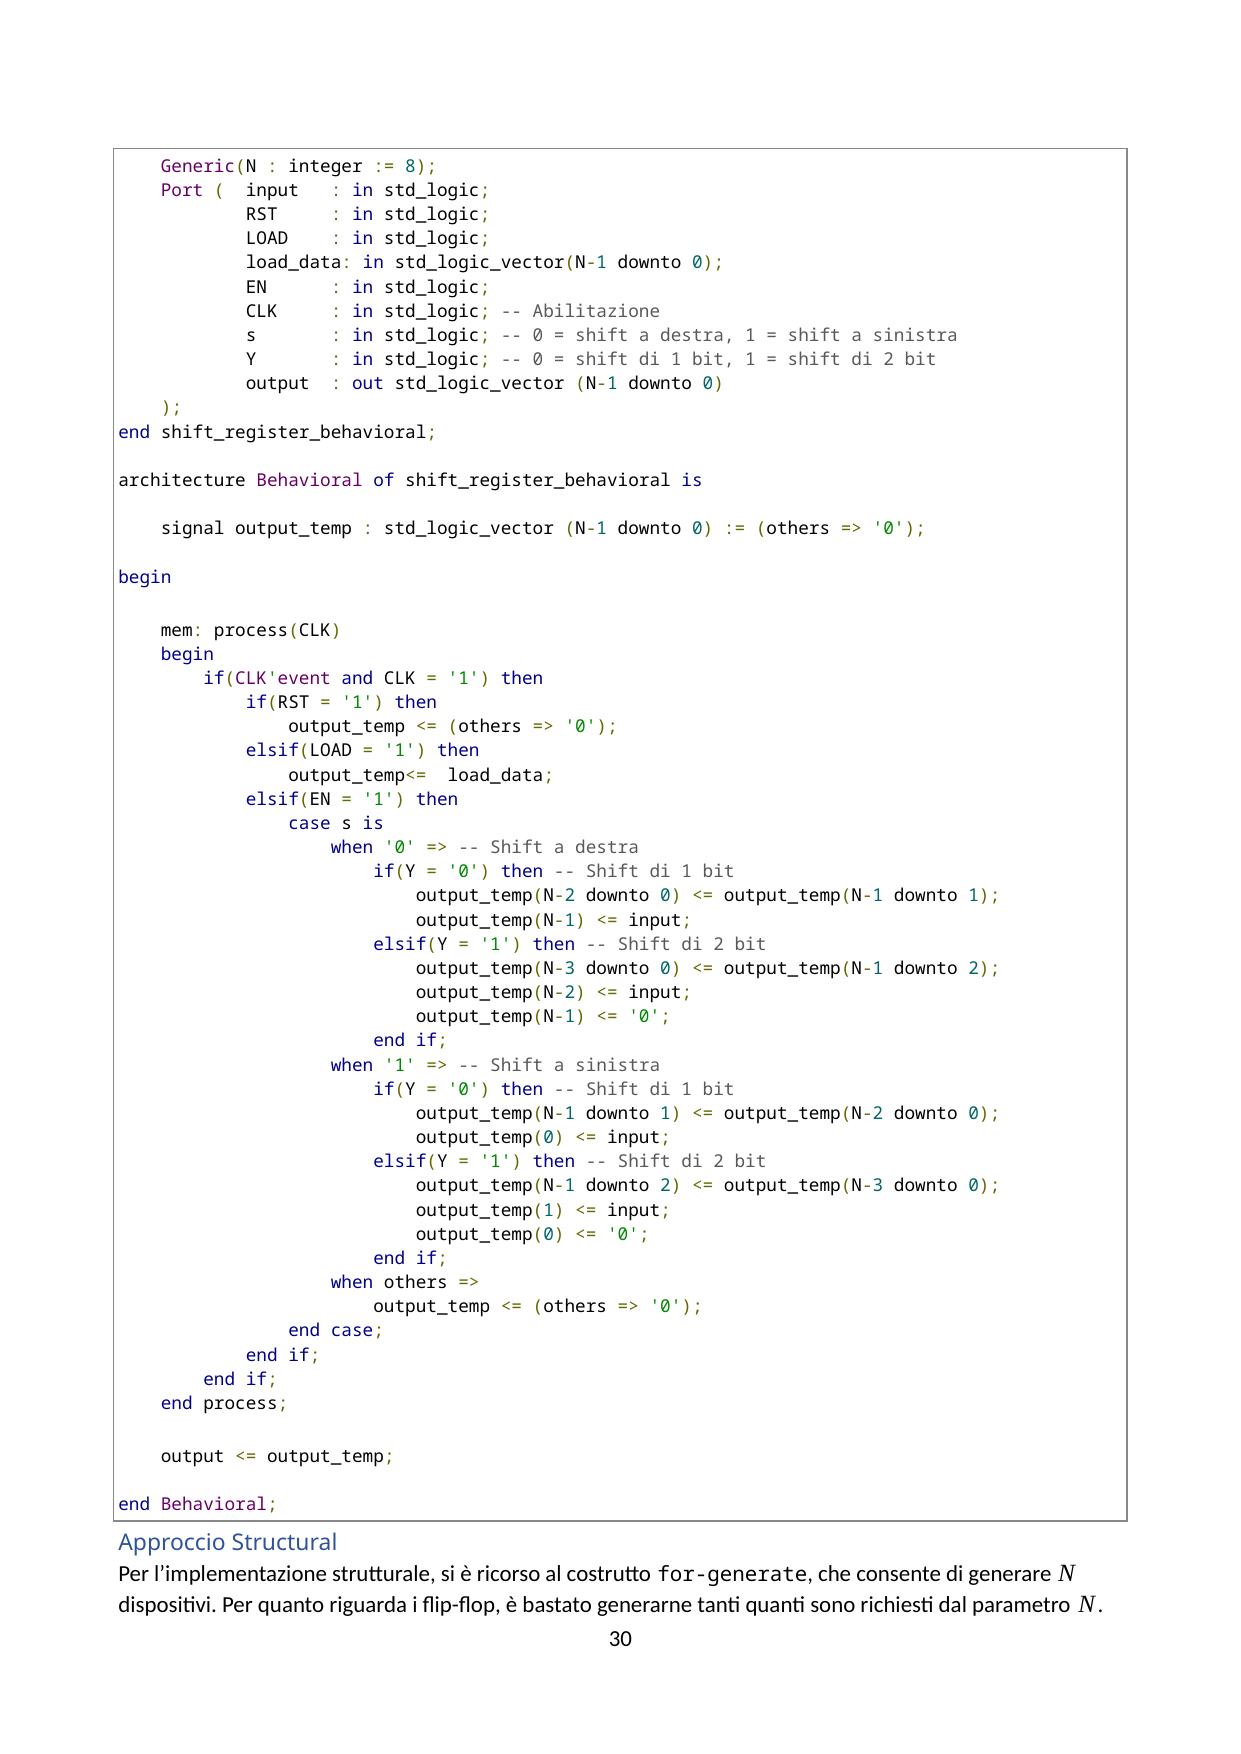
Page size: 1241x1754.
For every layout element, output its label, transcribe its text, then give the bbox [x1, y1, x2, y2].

text s : in std_logic; -- 0 = shift a destra, 1 = shift a sinistra [118, 322, 1122, 347]
text when '1' => -- Shift a sinistra [118, 1052, 1122, 1076]
text signal output_temp : std_logic_vector (N-1 downto 0) := (others => '0'); [118, 516, 1122, 540]
text output_temp(0) <= '0'; [118, 1221, 1122, 1245]
text end if; [118, 1342, 1122, 1366]
text mem: process(CLK) [118, 617, 1122, 641]
text end if; [118, 1028, 1122, 1052]
text Port ( input : in std_logic; [118, 177, 1122, 202]
text when others => [118, 1269, 1122, 1294]
text load_data: in std_logic_vector(N-1 downto 0); [118, 250, 1122, 274]
text end process; [118, 1390, 1122, 1414]
text output_temp(N-1) <= input; [118, 907, 1122, 931]
text output_temp <= (others => '0'); [118, 714, 1122, 738]
text output <= output_temp; [118, 1443, 1122, 1467]
text when '0' => -- Shift a destra [118, 834, 1122, 859]
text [118, 1559, 1122, 1618]
text architecture Behavioral of shift_register_behavioral is [118, 467, 1122, 492]
text output_temp(N-2 downto 0) <= output_temp(N-1 downto 1); [118, 883, 1122, 907]
text if(Y = '0') then -- Shift di 1 bit [118, 859, 1122, 883]
subtitle Approccio Structural [118, 1526, 1122, 1557]
text if(Y = '0') then -- Shift di 1 bit [118, 1076, 1122, 1100]
text if(RST = '1') then [118, 689, 1122, 714]
text RST : in std_logic; [118, 202, 1122, 226]
text CLK : in std_logic; -- Abilitazione [118, 298, 1122, 322]
text output_temp(0) <= input; [118, 1124, 1122, 1149]
text end shift_register_behavioral; [118, 419, 1122, 443]
text elsif(LOAD = '1') then [118, 738, 1122, 762]
text begin [118, 564, 1122, 588]
text output_temp(1) <= input; [118, 1197, 1122, 1221]
text output : out std_logic_vector (N-1 downto 0) [118, 371, 1122, 395]
text ); [118, 395, 1122, 419]
text output_temp(N-1 downto 2) <= output_temp(N-3 downto 0); [118, 1173, 1122, 1197]
text end case; [118, 1318, 1122, 1342]
text case s is [118, 810, 1122, 834]
text Generic(N : integer := 8); [114, 149, 1126, 177]
text output_temp(N-3 downto 0) <= output_temp(N-1 downto 2); [118, 955, 1122, 979]
text Y : in std_logic; -- 0 = shift di 1 bit, 1 = shift di 2 bit [118, 347, 1122, 371]
text end if; [118, 1366, 1122, 1390]
text LOAD : in std_logic; [118, 226, 1122, 250]
text elsif(Y = '1') then -- Shift di 2 bit [118, 931, 1122, 955]
text begin [118, 641, 1122, 665]
text elsif(EN = '1') then [118, 786, 1122, 810]
text output_temp(N-2) <= input; [118, 979, 1122, 1004]
text output_temp <= (others => '0'); [118, 1294, 1122, 1318]
text output_temp<= load_data; [118, 762, 1122, 786]
text elsif(Y = '1') then -- Shift di 2 bit [118, 1149, 1122, 1173]
text output_temp(N-1) <= '0'; [118, 1004, 1122, 1028]
text end Behavioral; [114, 1486, 1126, 1520]
text EN : in std_logic; [118, 274, 1122, 298]
text end if; [118, 1245, 1122, 1269]
text if(CLK'event and CLK = '1') then [118, 665, 1122, 689]
text output_temp(N-1 downto 1) <= output_temp(N-2 downto 0); [118, 1100, 1122, 1124]
